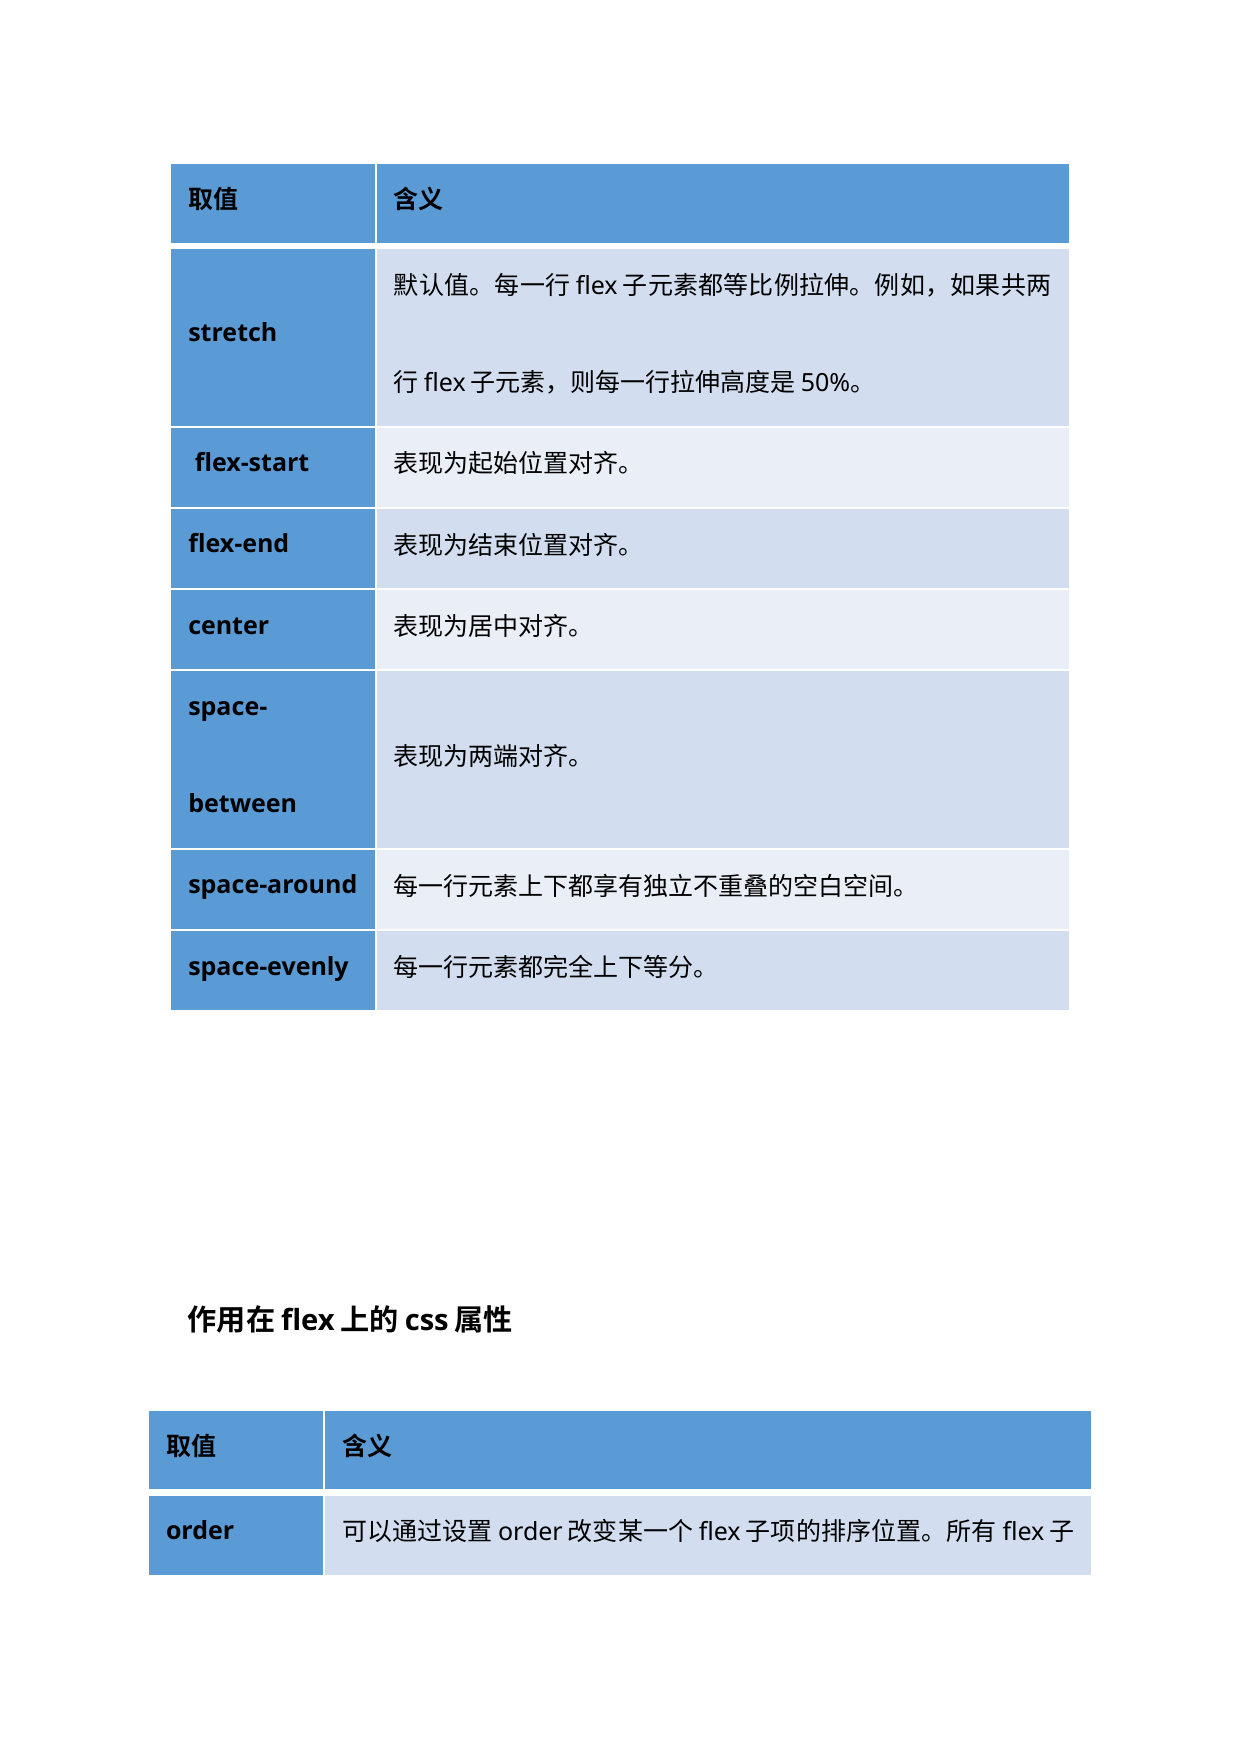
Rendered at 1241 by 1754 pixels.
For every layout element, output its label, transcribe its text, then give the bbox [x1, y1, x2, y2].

table_header 取值 [149, 1411, 323, 1489]
table_header 含义 [325, 1411, 1091, 1489]
table_cell stretch [171, 249, 375, 426]
table_cell order [149, 1496, 323, 1575]
table_cell 每一行元素都完全上下等分。 [377, 931, 1069, 1010]
table_cell 表现为居中对齐。 [377, 590, 1069, 669]
subtitle 作用在flex上的css属性 [187, 1285, 1053, 1350]
table_cell 表现为结束位置对齐。 [377, 509, 1069, 588]
table_cell space-evenly [171, 931, 375, 1010]
table_header 含义 [377, 164, 1069, 243]
table_cell 默认值。每一行flex子元素都等比例拉伸。例如，如果共两行flex子元素，则每一行拉伸高度是50%。 [377, 249, 1069, 426]
table_cell 每一行元素上下都享有独立不重叠的空白空间。 [377, 850, 1069, 929]
table_header 取值 [171, 164, 375, 243]
table_cell space-around [171, 850, 375, 929]
table_cell 表现为起始位置对齐。 [377, 428, 1069, 507]
table_cell 表现为两端对齐。 [377, 671, 1069, 848]
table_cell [325, 1496, 1091, 1575]
table_cell center [171, 590, 375, 669]
table_cell flex-end [171, 509, 375, 588]
table_cell space-between [171, 671, 375, 848]
table_cell flex-start [171, 428, 375, 507]
